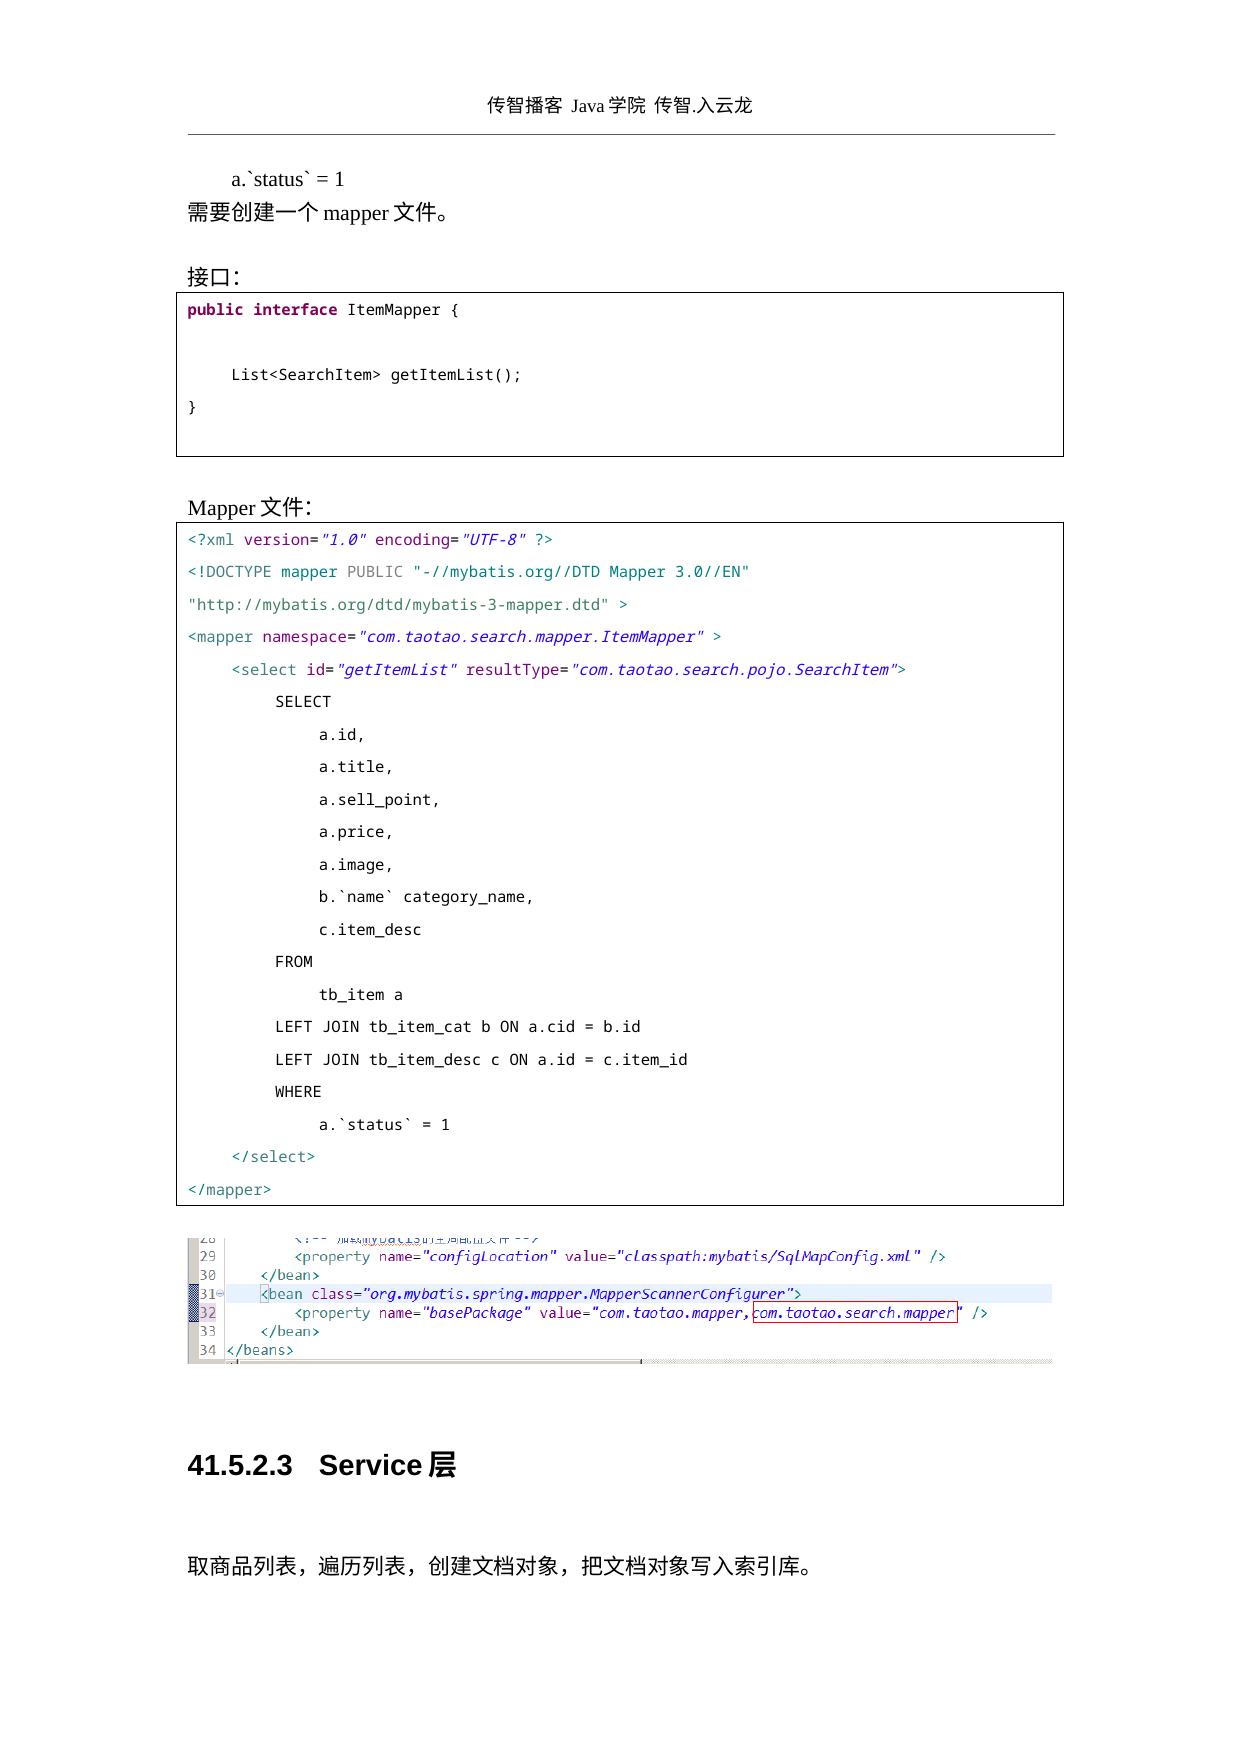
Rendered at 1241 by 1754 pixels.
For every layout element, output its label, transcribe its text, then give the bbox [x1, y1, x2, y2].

text 需要创建一个mapper文件。 [187, 194, 1053, 227]
text Mapper文件： [187, 489, 1053, 522]
text 取商品列表，遍历列表，创建文档对象，把文档对象写入索引库。 [187, 1549, 1053, 1581]
subtitle Service层 [187, 1430, 1053, 1495]
table_header <?xml version="1.0" encoding="UTF-8" ?> <!DOCTYPE mapper PUBLIC "-//mybatis.org//DTD Mapper 3.0//EN" "http://mybatis.org/dtd/mybatis-3-mapper.dtd" > <mapper namespace="com.taotao.search.mapper.ItemMapper" > <select id="getItemList" resultType="com.taotao.search.pojo.SearchItem"> SELECT a.id, a.title, a.sell_point, a.price, a.image, b.`name` category_name, c.item_desc FROM tb_item a LEFT JOIN tb_item_cat b ON a.cid = b.id LEFT JOIN tb_item_desc c ON a.id = c.item_id WHERE a.`status` = 1 </select> </mapper> [177, 523, 1063, 1205]
text a.`status` = 1 [187, 162, 1053, 194]
table_header public interface ItemMapper { List<SearchItem> getItemList(); } [177, 293, 1063, 456]
text 接口： [187, 259, 1053, 292]
picture [187, 1238, 1053, 1364]
